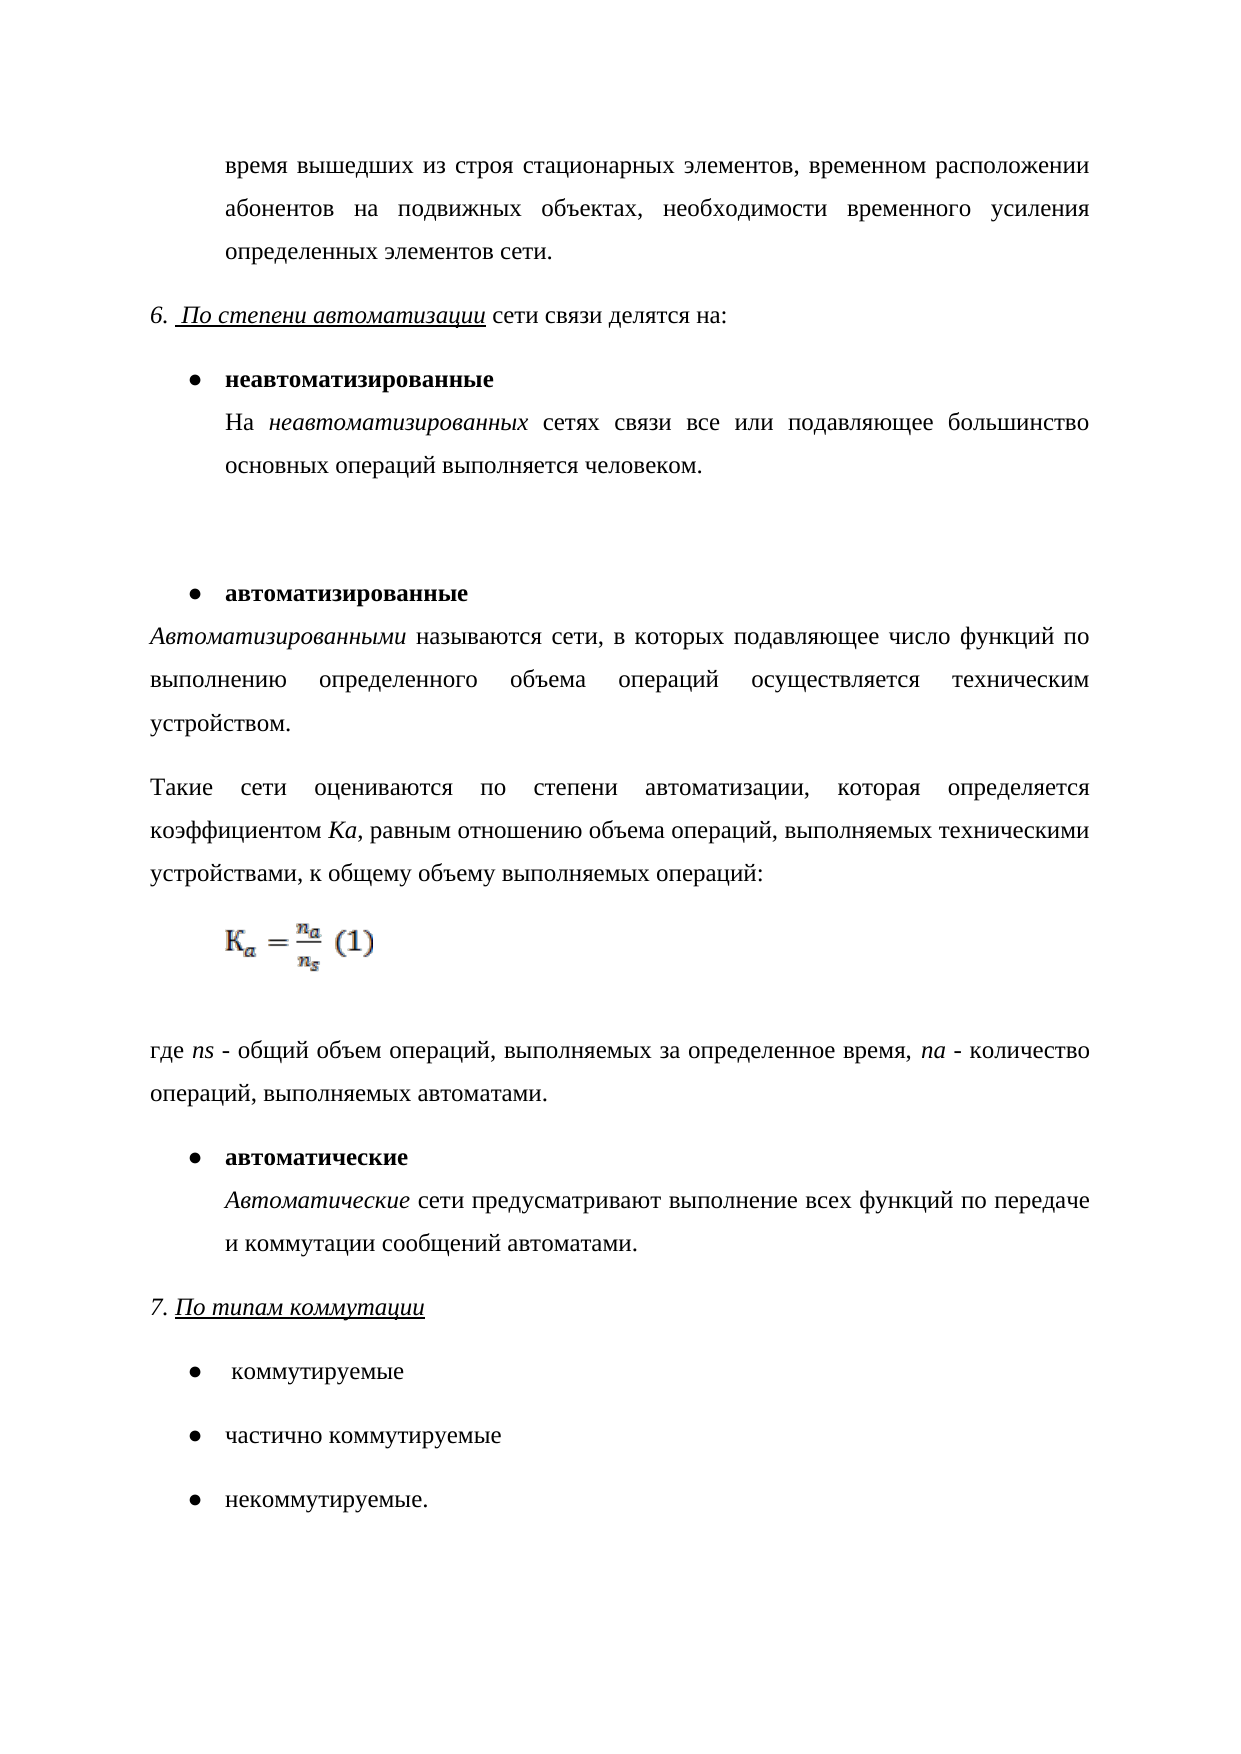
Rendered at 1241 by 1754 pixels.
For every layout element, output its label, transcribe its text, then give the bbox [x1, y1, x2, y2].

text На неавтоматизированных сетях связи все или подавляющее большинство основных операций выполняется человеком. [225, 407, 1090, 479]
text где ns - общий объем операций, выполняемых за определенное время, nа - количество операций, выполняемых автоматами. [150, 1035, 1090, 1107]
list частично коммутируемые [187, 1420, 1090, 1449]
text Автоматические сети предусматривают выполнение всех функций по передаче и коммутации сообщений автоматами. [225, 1185, 1090, 1257]
text Автоматизированными называются сети, в которых подавляющее число функций по выполнению определенного объема операций осуществляется техническим устройством. [150, 621, 1090, 736]
list некоммутируемые. [187, 1484, 1090, 1513]
text Такие сети оцениваются по степени автоматизации, которая определяется коэффициентом Ка, равным отношению объема операций, выполняемых техническими устройствами, к общему объему выполняемых операций: [150, 772, 1090, 887]
list коммутируемые [187, 1356, 1090, 1385]
list неавтоматизированные [187, 364, 1090, 393]
picture [225, 921, 373, 1001]
text 6. По степени автоматизации сети связи делятся на: [150, 300, 1090, 329]
text 7. По типам коммутации [150, 1292, 1090, 1321]
list автоматические [187, 1142, 1090, 1171]
list автоматизированные [187, 578, 1090, 607]
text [225, 150, 1090, 265]
